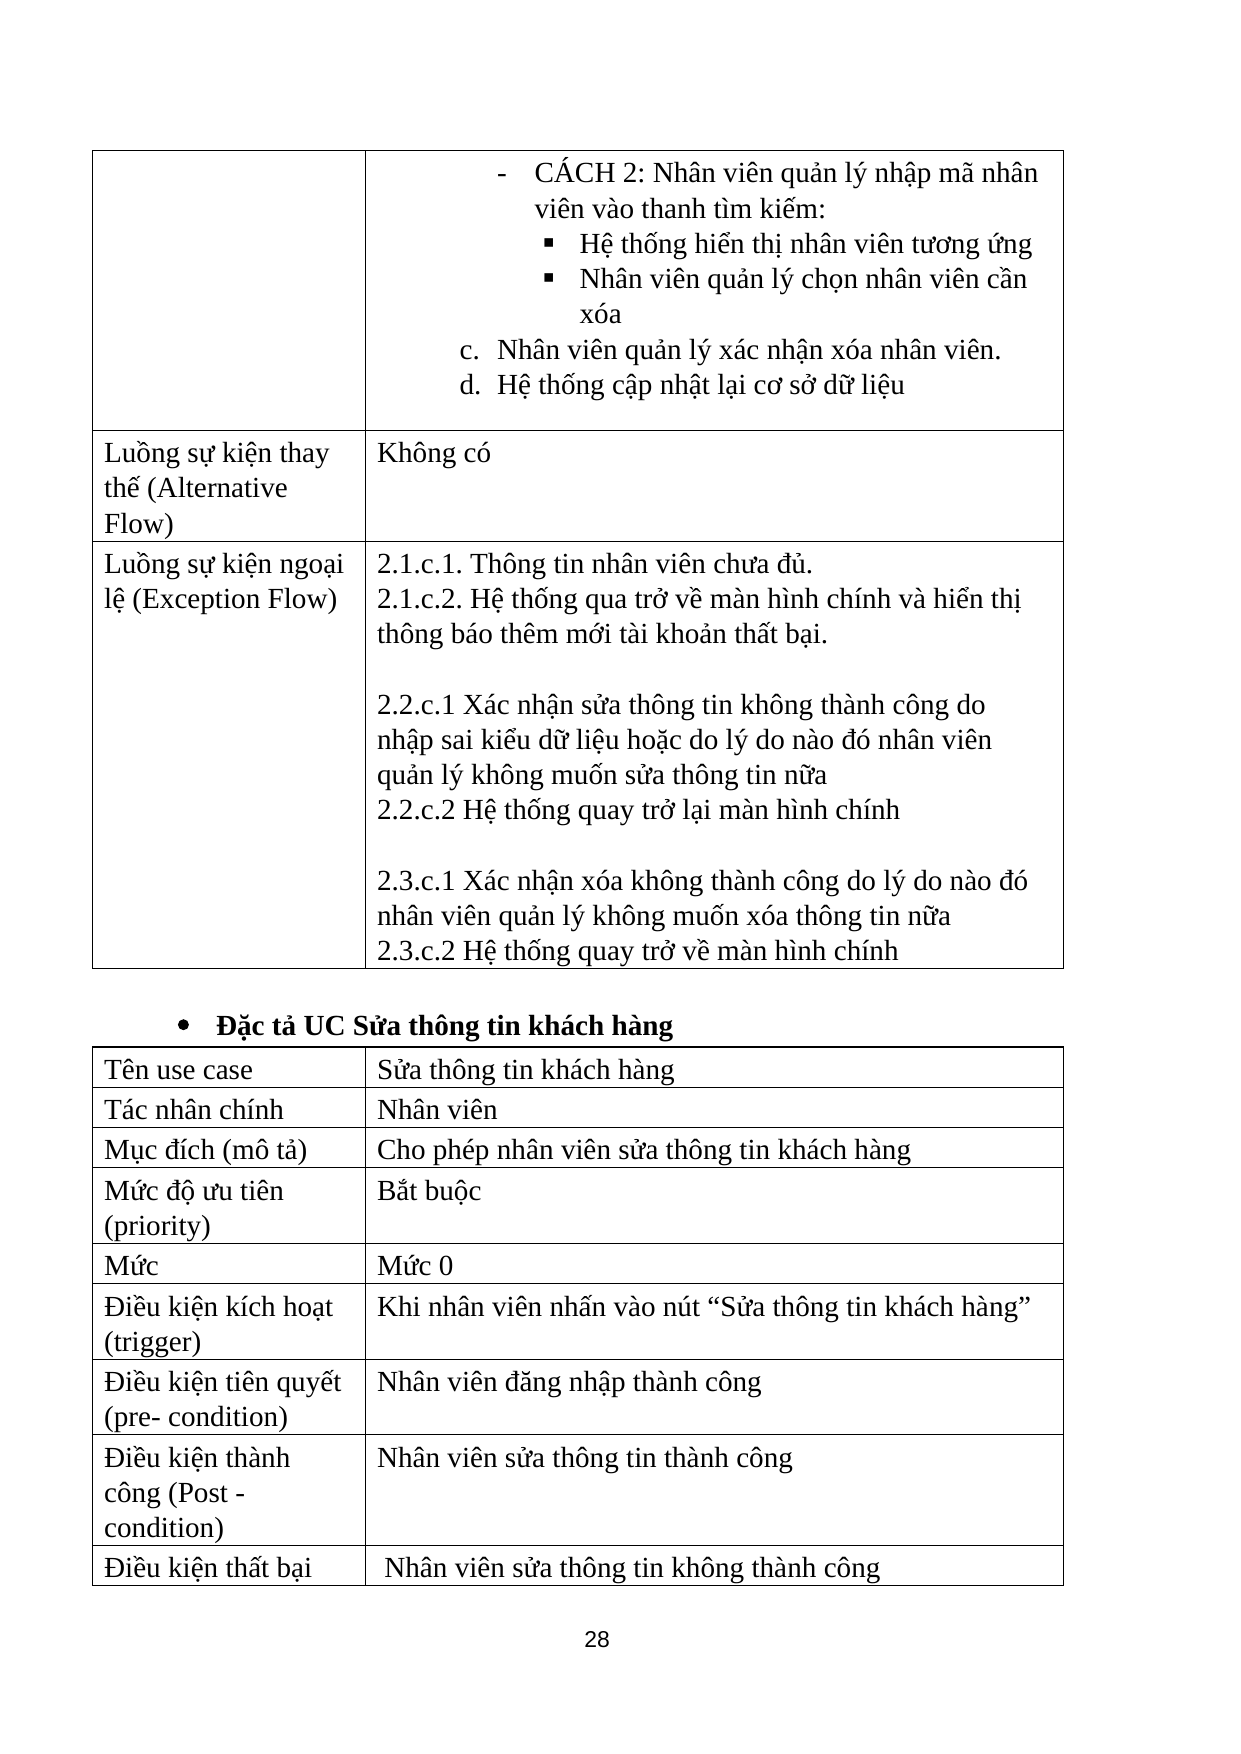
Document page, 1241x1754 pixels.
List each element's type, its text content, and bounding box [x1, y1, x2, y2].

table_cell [366, 151, 1063, 430]
table_cell 2.1.c.1. Thông tin nhân viên chưa đủ. 2.1.c.2. Hệ thống qua trở về màn hình chính và hiển thị thông báo thêm mới tài khoản thất bại. 2.2.c.1 Xác nhận sửa thông tin không thành công do nhập sai kiểu dữ liệu hoặc do lý do nào đó nhân viên quản lý không muốn sửa thông tin nữa 2.2.c.2 Hệ thống quay trở lại màn hình chính 2.3.c.1 Xác nhận xóa không thành công do lý do nào đó nhân viên quản lý không muốn xóa thông tin nữa 2.3.c.2 Hệ thống quay trở về màn hình chính [366, 542, 1063, 968]
table_cell Nhân viên sửa thông tin thành công [366, 1435, 1063, 1545]
table_cell Tác nhân chính [93, 1088, 365, 1127]
table_cell Luồng sự kiện ngoại lệ (Exception Flow) [93, 542, 365, 968]
table_cell Mục đích (mô tả) [93, 1128, 365, 1167]
table_header Sửa thông tin khách hàng [366, 1048, 1063, 1087]
table_cell Luồng sự kiện thay thế (Alternative Flow) [93, 431, 365, 541]
table_cell Cho phép nhân viên sửa thông tin khách hàng [366, 1128, 1063, 1167]
table_cell Không có [366, 431, 1063, 541]
table_cell Mức 0 [366, 1244, 1063, 1283]
table_cell Điều kiện thành công (Post - condition) [93, 1435, 365, 1545]
table_cell Điều kiện thất bại [93, 1546, 365, 1585]
table_cell Nhân viên sửa thông tin không thành công [366, 1546, 1063, 1585]
table_cell Nhân viên [366, 1088, 1063, 1127]
table_header Tên use case [93, 1048, 365, 1087]
table_cell Mức độ ưu tiên (priority) [93, 1168, 365, 1243]
table_cell Điều kiện kích hoạt (trigger) [93, 1284, 365, 1359]
table_cell Mức [93, 1244, 365, 1283]
list Đặc tả UC Sửa thông tin khách hàng [178, 1008, 1090, 1041]
table_cell Khi nhân viên nhấn vào nút “Sửa thông tin khách hàng” [366, 1284, 1063, 1359]
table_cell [93, 151, 365, 430]
table_cell Điều kiện tiên quyết (pre- condition) [93, 1360, 365, 1434]
table_cell Bắt buộc [366, 1168, 1063, 1243]
table_cell Nhân viên đăng nhập thành công [366, 1360, 1063, 1434]
